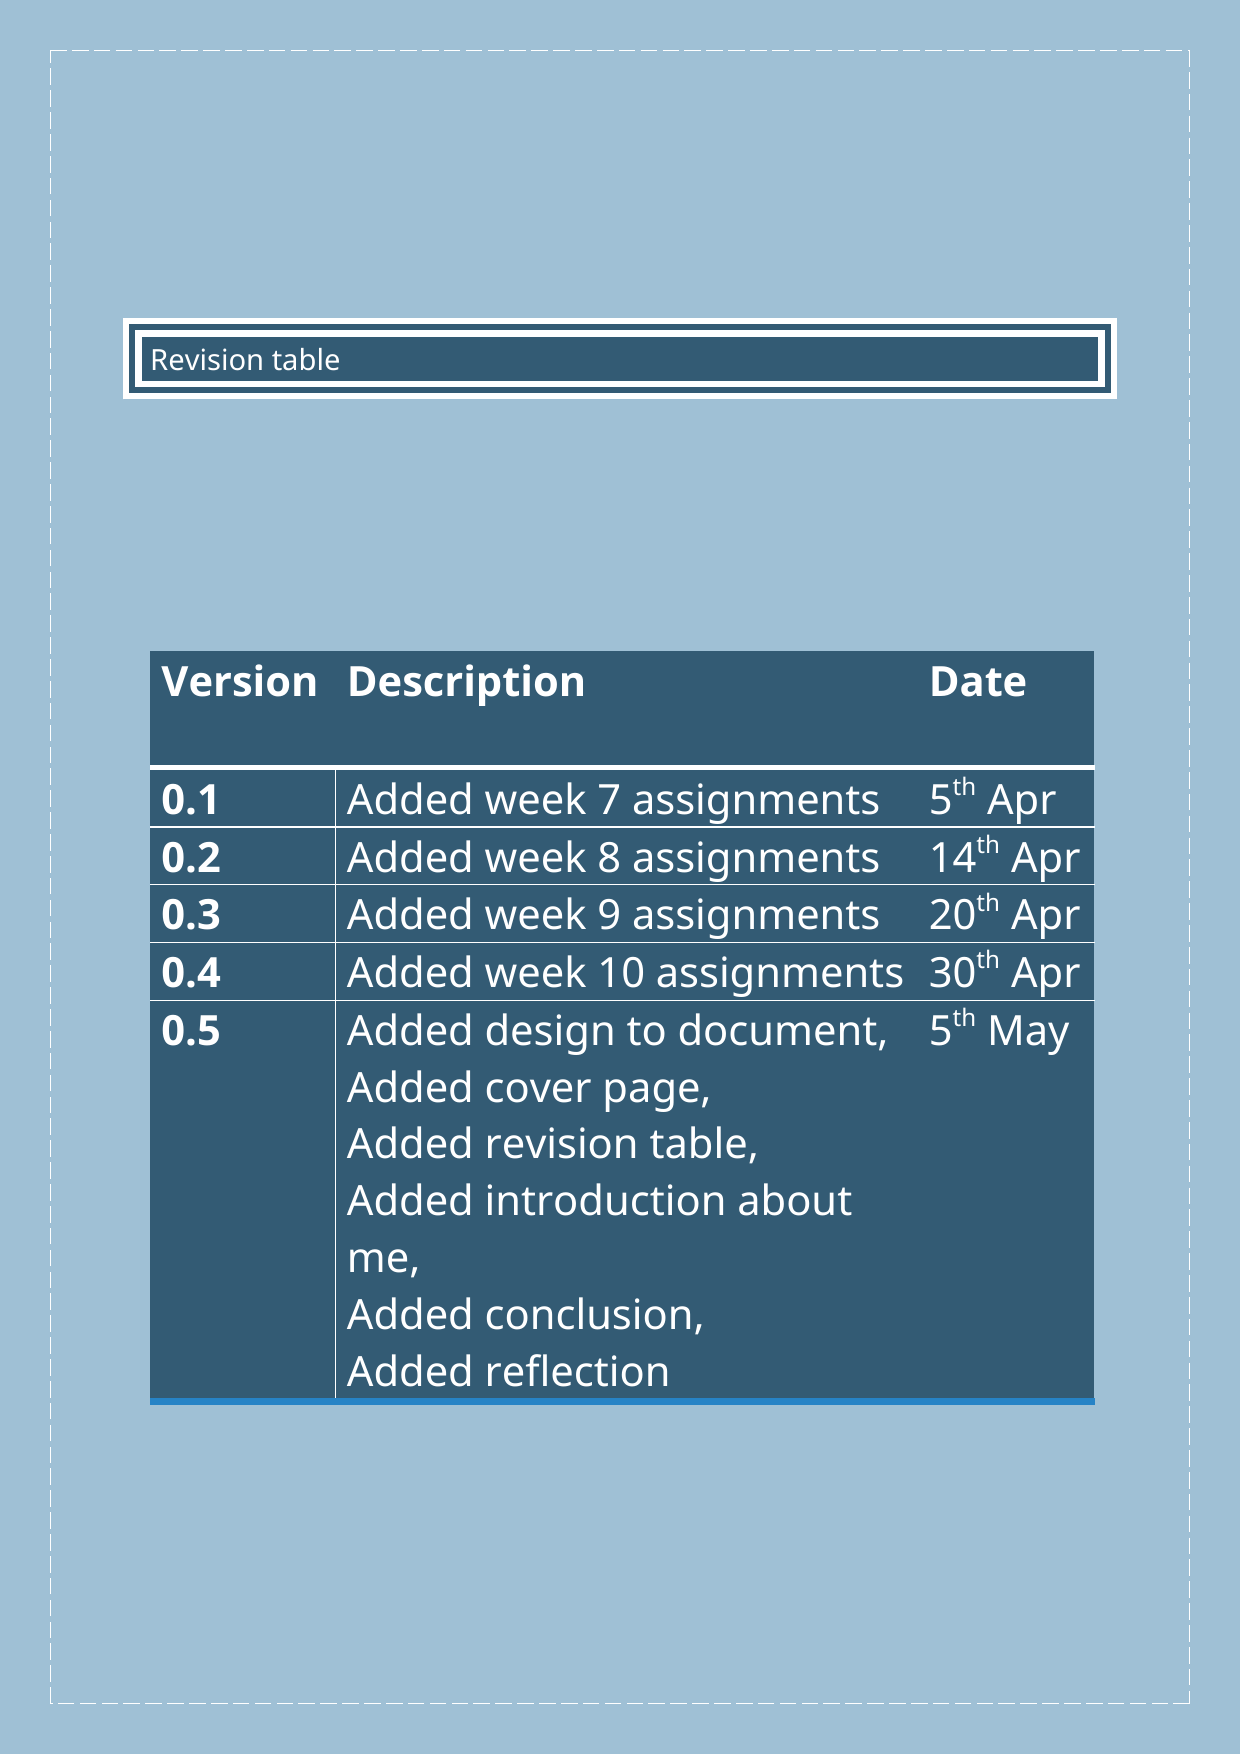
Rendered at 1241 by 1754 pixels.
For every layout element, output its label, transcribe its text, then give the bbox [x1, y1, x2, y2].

table_cell Added week 7 assignments [336, 770, 917, 826]
table_cell 0.5 [150, 1001, 335, 1398]
table_cell 5th May [917, 1001, 1094, 1398]
table_cell 0.4 [150, 943, 335, 1000]
table_cell 0.1 [150, 770, 335, 826]
table_cell Added week 10 assignments [336, 943, 917, 1000]
table_header Version [150, 651, 335, 765]
table_header Date [917, 651, 1094, 765]
table_cell Added week 8 assignments [336, 828, 917, 884]
table_cell 5th Apr [917, 770, 1094, 826]
table_cell 30th Apr [917, 943, 1094, 1000]
table_cell 0.3 [150, 885, 335, 942]
table_cell Added design to document, Added cover page, Added revision table, Added introduction about me, Added conclusion, Added reflection [336, 1001, 917, 1398]
subtitle Revision table [129, 324, 1111, 393]
table_cell Added week 9 assignments [336, 885, 917, 942]
table_cell 0.2 [150, 828, 335, 884]
table_cell 14th Apr [917, 828, 1094, 884]
table_cell 20th Apr [917, 885, 1094, 942]
table_header Description [335, 651, 917, 765]
